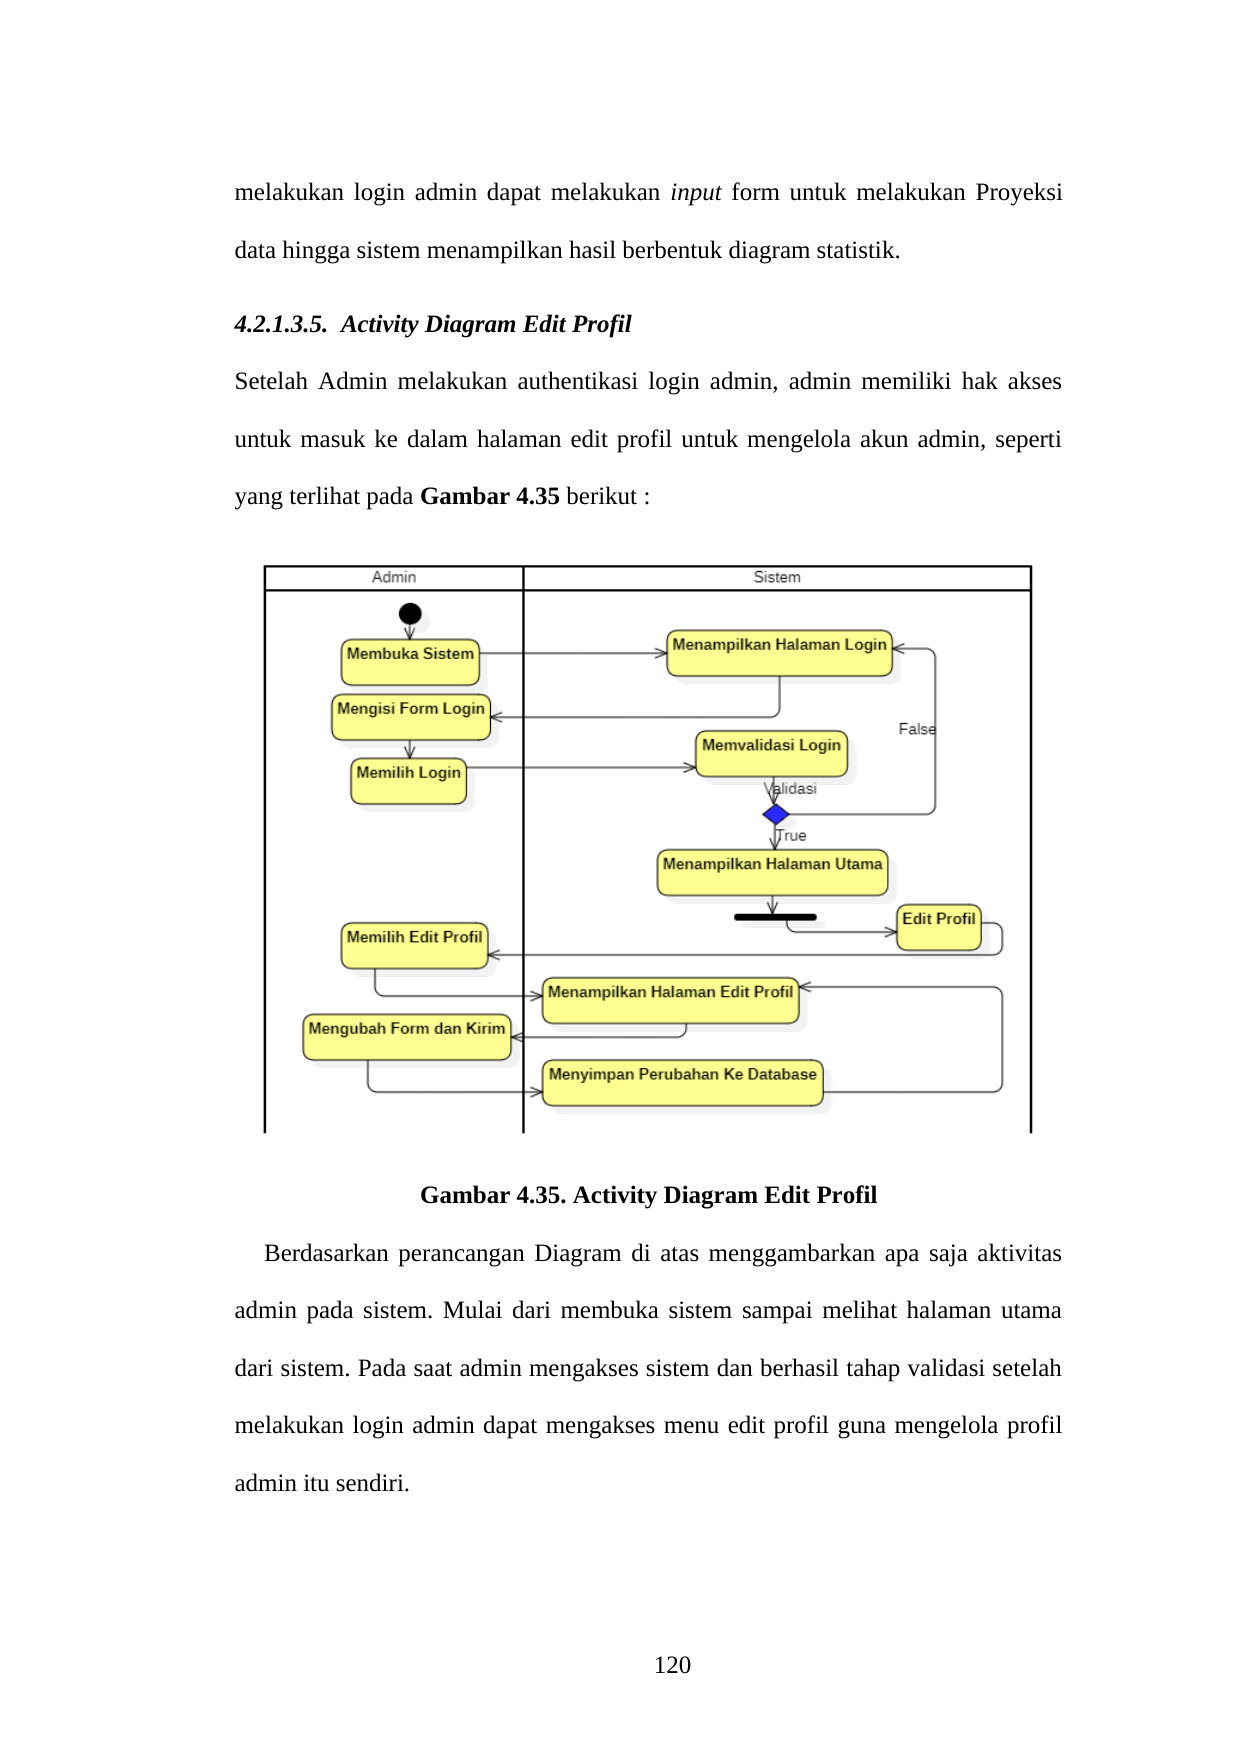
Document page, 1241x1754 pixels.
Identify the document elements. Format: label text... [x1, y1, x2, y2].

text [234, 177, 1063, 263]
picture [253, 555, 1044, 1136]
subtitle Activity Diagram Edit Profil [234, 309, 1063, 338]
text Berdasarkan perancangan Diagram di atas menggambarkan apa saja aktivitas admin pada sistem. Mulai dari membuka sistem sampai melihat halaman utama dari sistem. Pada saat admin mengakses sistem dan berhasil tahap validasi setelah melakukan login admin dapat mengakses menu edit profil guna mengelola profil admin itu sendiri. [234, 1238, 1063, 1497]
